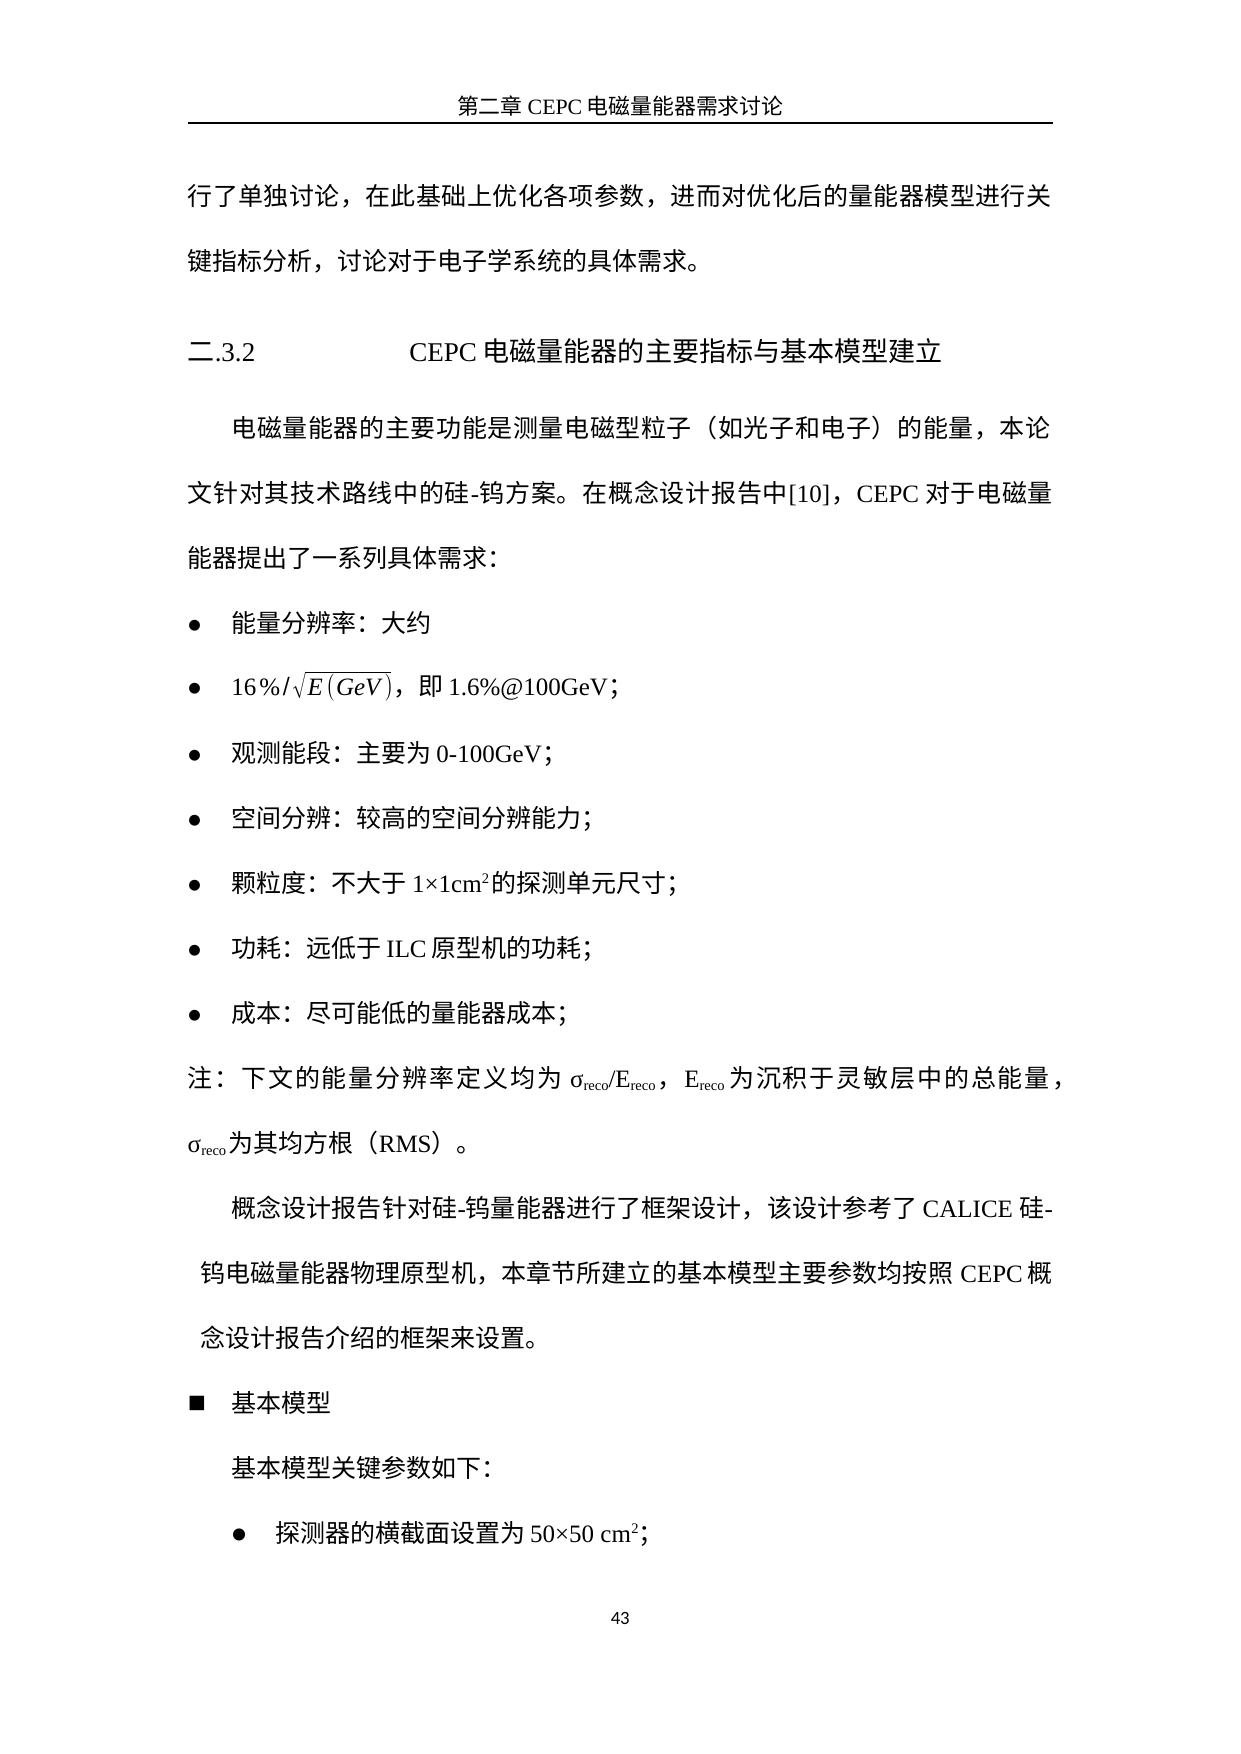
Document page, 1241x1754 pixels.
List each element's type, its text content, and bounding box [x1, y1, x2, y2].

text 注：下文的能量分辨率定义均为σreco/Ereco，Ereco为沉积于灵敏层中的总能量，σreco为其均方根（RMS）。 [187, 1044, 1053, 1174]
list 基本模型关键参数如下： [231, 1434, 1053, 1499]
list 空间分辨：较高的空间分辨能力； [187, 784, 1053, 849]
list ，即1.6%@100GeV； [187, 654, 1053, 719]
subtitle CEPC电磁量能器的主要指标与基本模型建立 [187, 317, 1053, 382]
list 成本：尽可能低的量能器成本； [187, 979, 1053, 1044]
text 电磁量能器的主要功能是测量电磁型粒子（如光子和电子）的能量，本论文针对其技术路线中的硅-钨方案。在概念设计报告中[10]，CEPC对于电磁量能器提出了一系列具体需求： [187, 394, 1053, 589]
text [187, 162, 1053, 292]
list 功耗：远低于ILC原型机的功耗； [187, 914, 1053, 979]
list 颗粒度：不大于 1×1cm2的探测单元尺寸； [187, 849, 1053, 914]
list 能量分辨率：大约 [187, 589, 1053, 654]
list 基本模型 [187, 1369, 1053, 1434]
text 概念设计报告针对硅-钨量能器进行了框架设计，该设计参考了CALICE 硅-钨电磁量能器物理原型机，本章节所建立的基本模型主要参数均按照CEPC概念设计报告介绍的框架来设置。 [200, 1174, 1053, 1369]
list 探测器的横截面设置为50×50 cm2； [231, 1499, 1053, 1564]
list 观测能段：主要为0-100GeV； [187, 719, 1053, 784]
